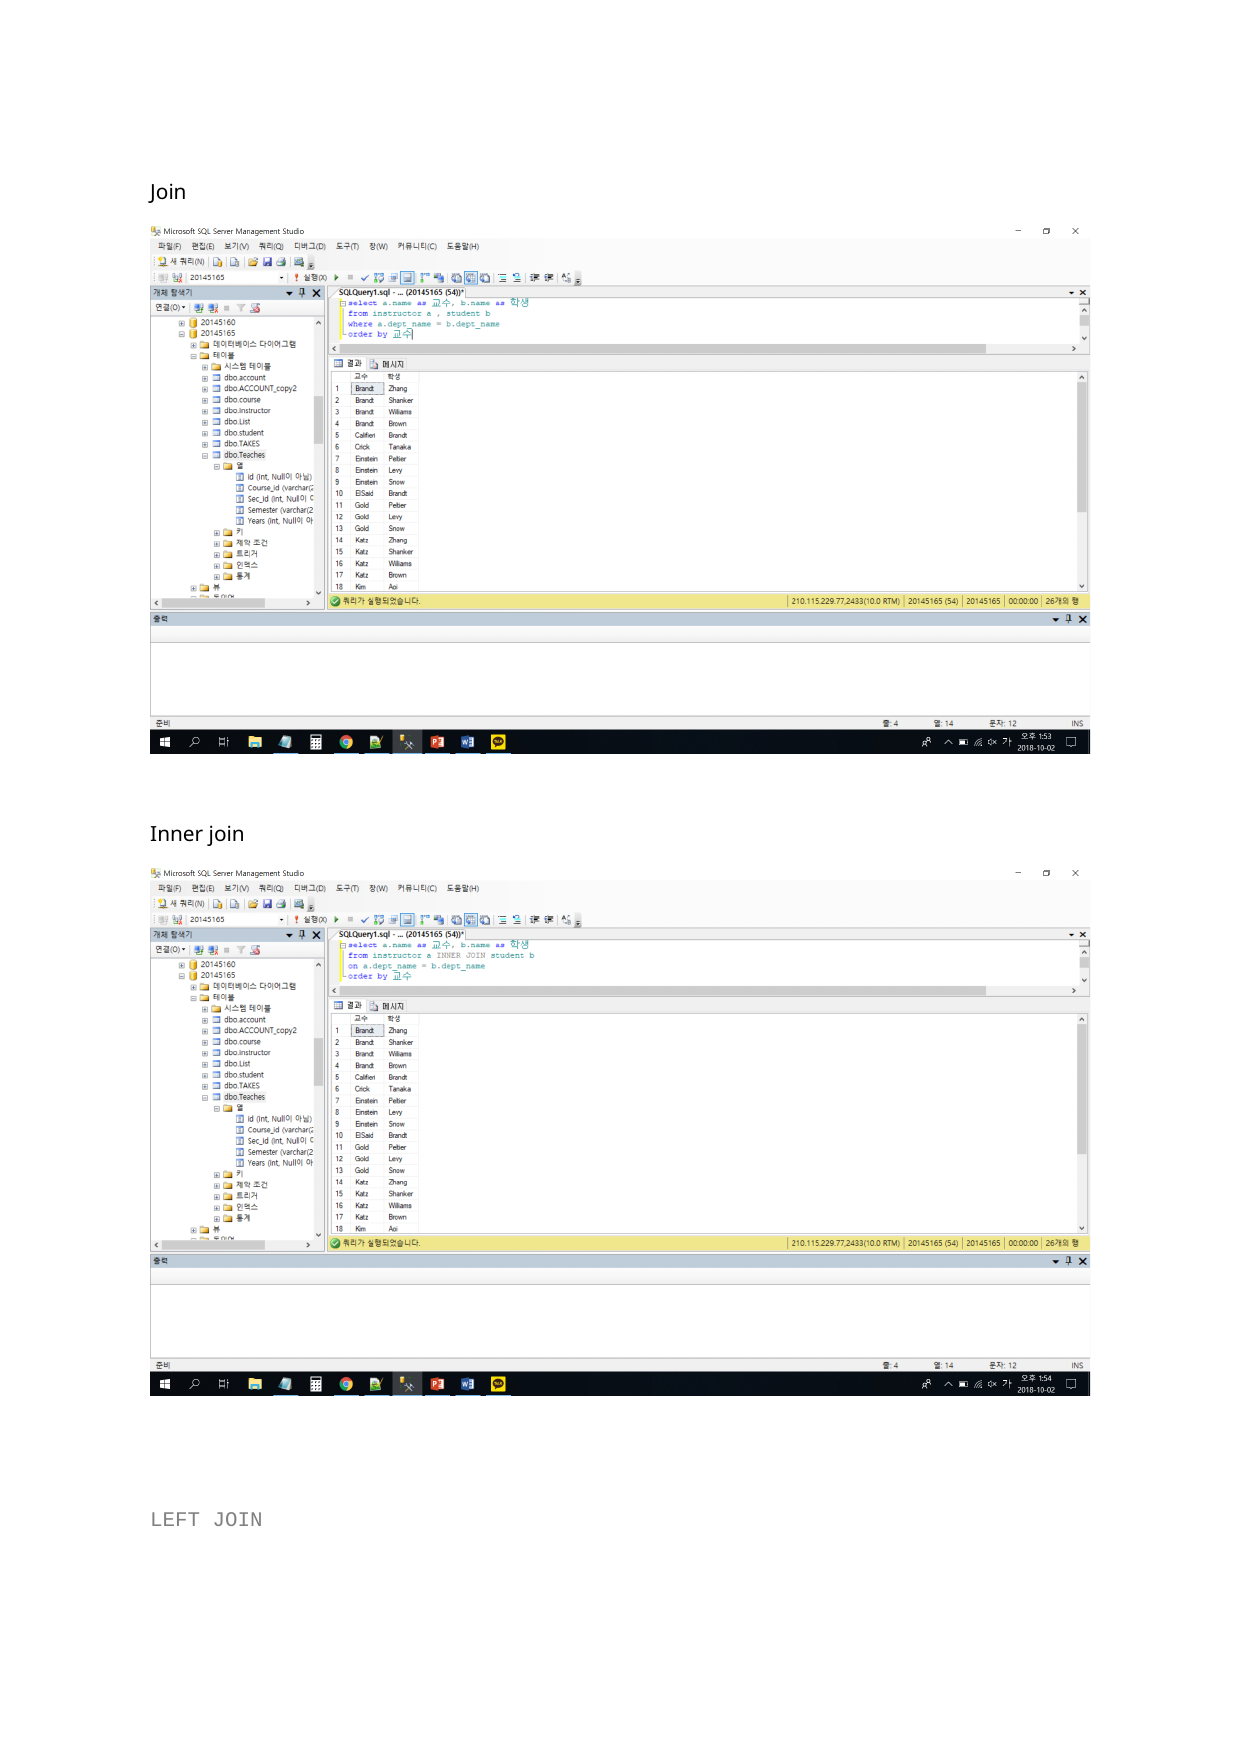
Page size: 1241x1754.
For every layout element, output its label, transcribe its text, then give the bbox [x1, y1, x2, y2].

text LEFT JOIN [150, 1509, 1090, 1533]
text Join [150, 177, 1090, 206]
text Inner join [150, 819, 1090, 848]
picture [150, 866, 1091, 1396]
picture [150, 224, 1091, 754]
